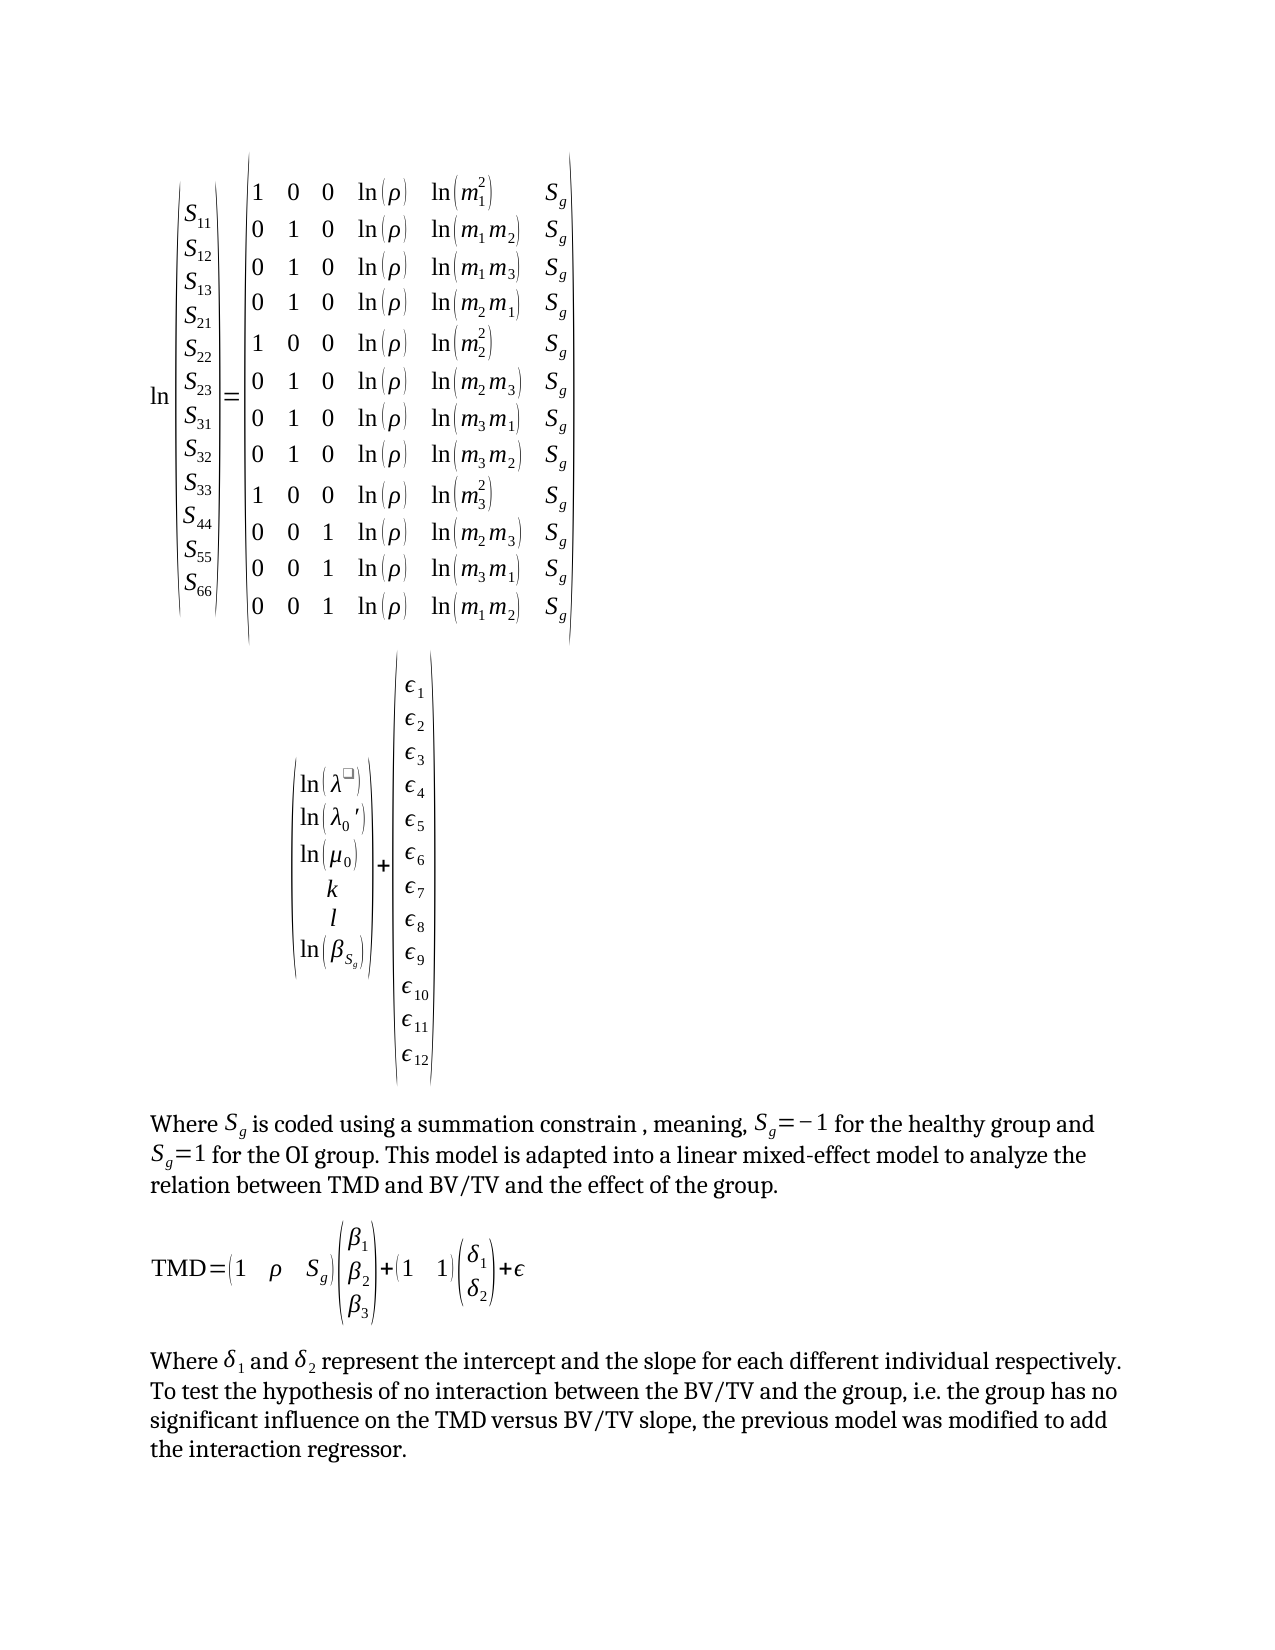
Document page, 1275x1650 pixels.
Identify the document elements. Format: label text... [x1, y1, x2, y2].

text Where is coded using a summation constrain , meaning, for the healthy group and for the OI group. This model is adapted into a linear mixed-effect model to analyze the relation between TMD and BV/TV and the effect of the group. [150, 1108, 1125, 1200]
text Where and represent the intercept and the slope for each different individual respectively. To test the hypothesis of no interaction between the BV/TV and the group, i.e. the group has no significant influence on the TMD versus BV/TV slope, the previous model was modified to add the interaction regressor. [150, 1346, 1125, 1463]
